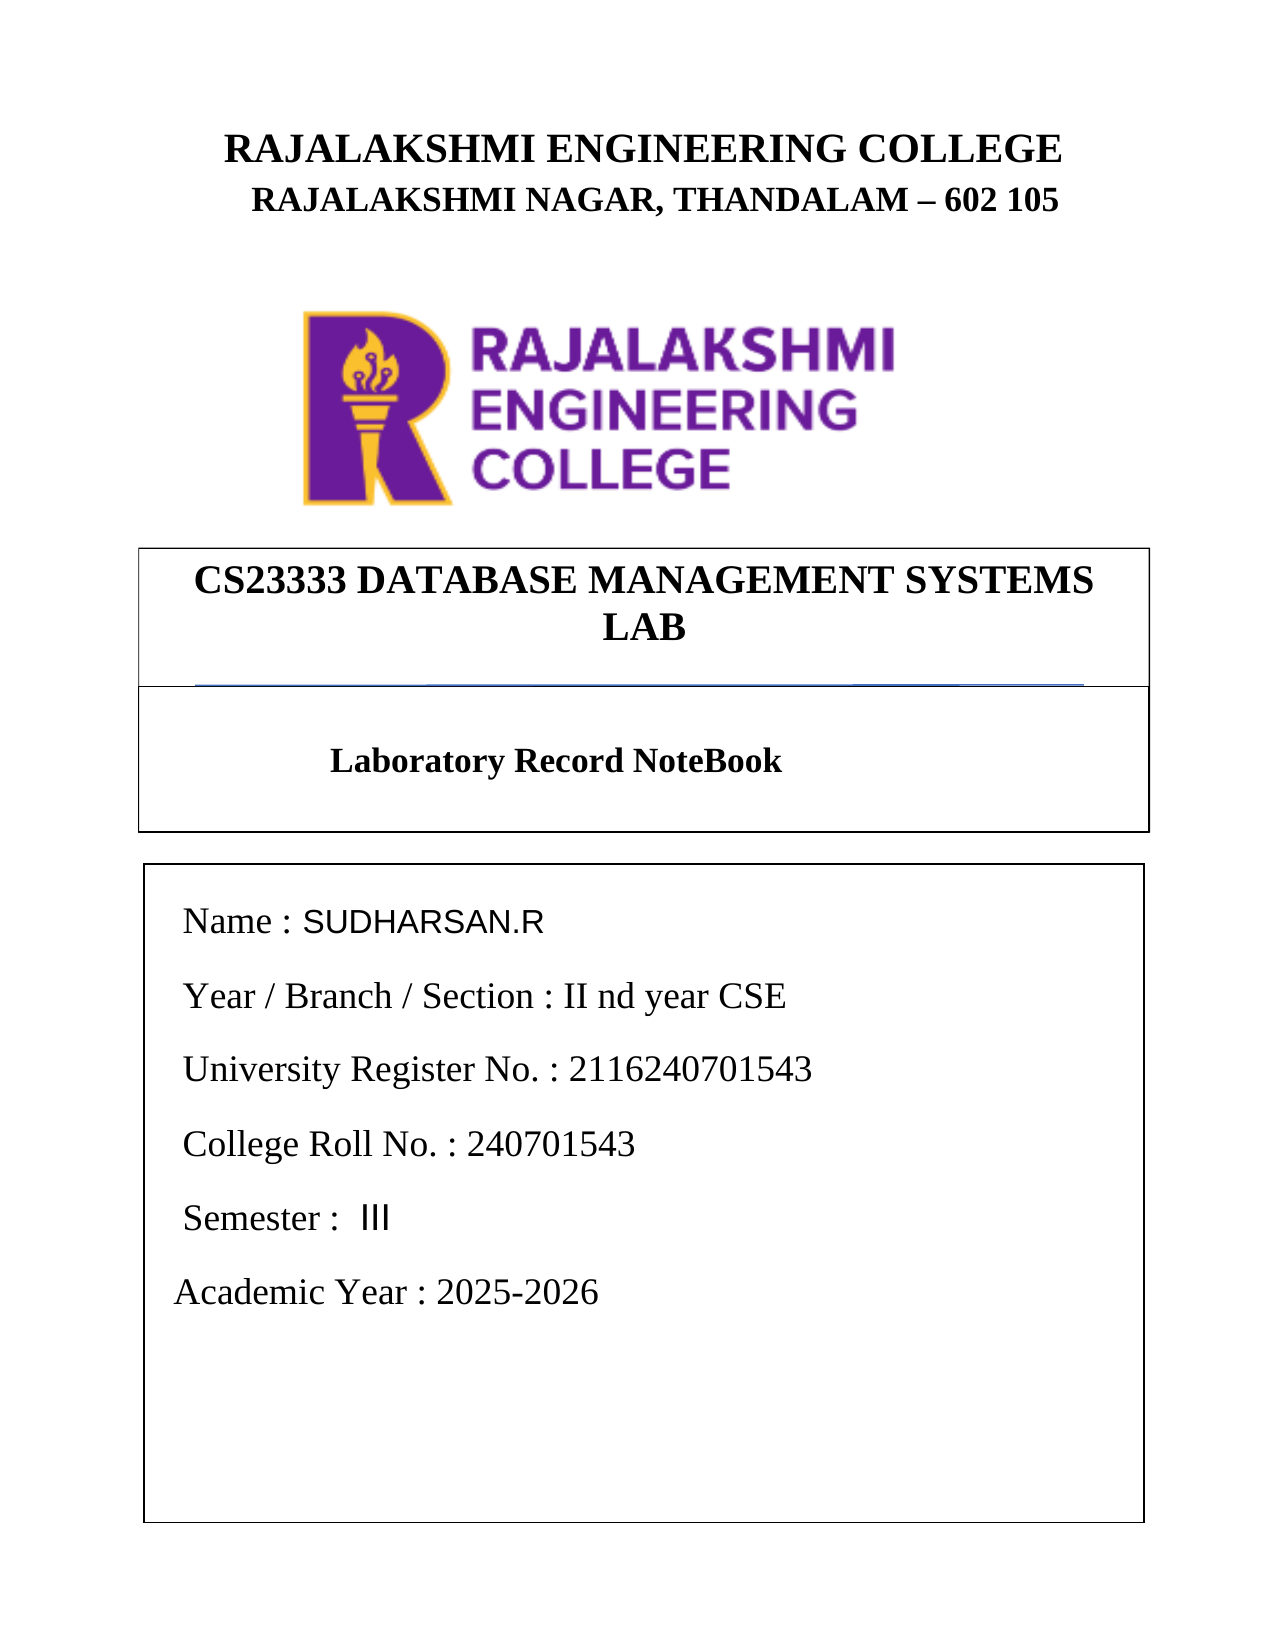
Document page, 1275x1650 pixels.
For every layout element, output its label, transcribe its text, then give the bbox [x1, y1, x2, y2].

text RAJALAKSHMI NAGAR, THANDALAM – 602 105 [144, 178, 1059, 219]
picture [273, 306, 1014, 525]
text RAJALAKSHMI ENGINEERING COLLEGE [143, 123, 1144, 171]
